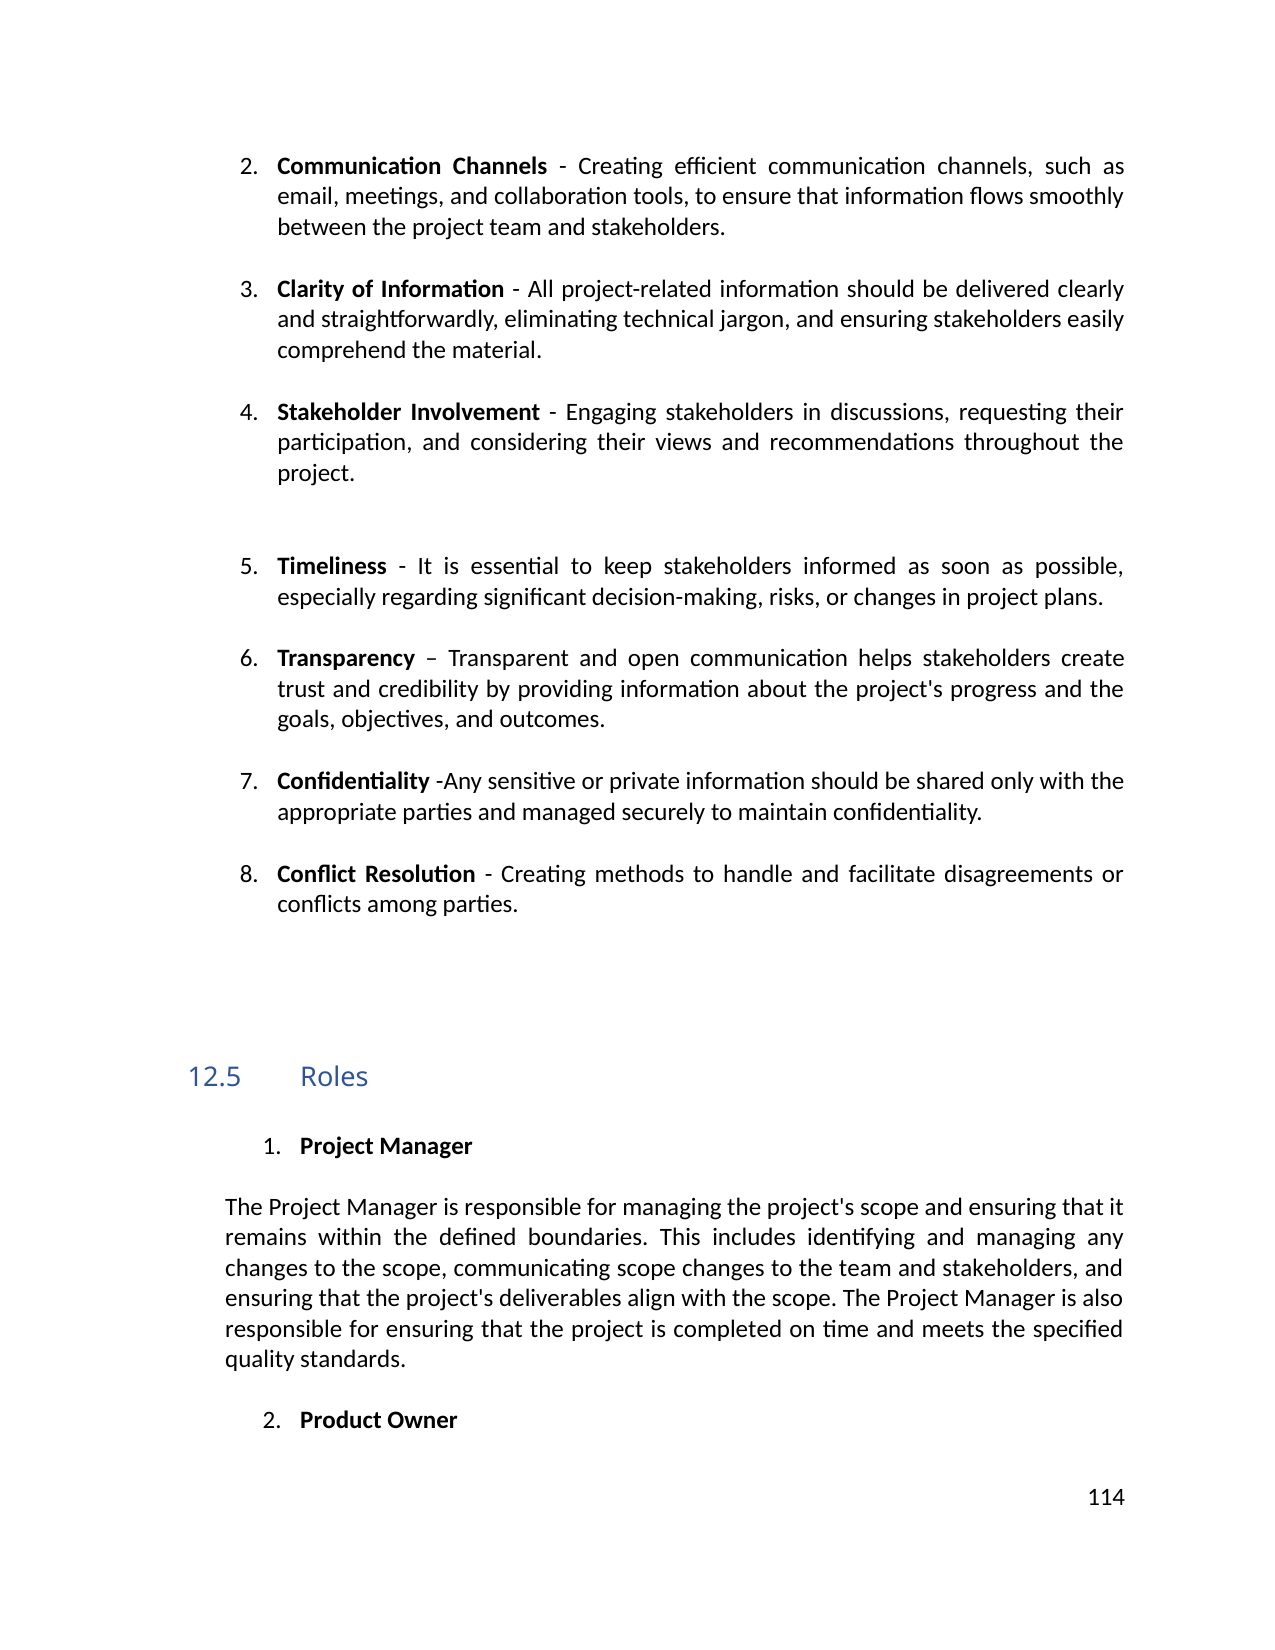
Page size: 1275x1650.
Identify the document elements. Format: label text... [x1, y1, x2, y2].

list Communication Channels - Creating efficient communication channels, such as email, meetings, and collaboration tools, to ensure that information flows smoothly between the project team and stakeholders. [239, 150, 1125, 242]
list Clarity of Information - All project-related information should be delivered clearly and straightforwardly, eliminating technical jargon, and ensuring stakeholders easily comprehend the material. [239, 273, 1125, 364]
list Transparency – Transparent and open communication helps stakeholders create trust and credibility by providing information about the project's progress and the goals, objectives, and outcomes. [239, 642, 1125, 734]
list Confidentiality -Any sensitive or private information should be shared only with the appropriate parties and managed securely to maintain confidentiality. [239, 765, 1125, 826]
subtitle Roles [187, 1057, 1125, 1094]
list Timeliness - It is essential to keep stakeholders informed as soon as possible, especially regarding significant decision-making, risks, or changes in project plans. [239, 550, 1125, 611]
list Product Owner [262, 1404, 1125, 1435]
text The Project Manager is responsible for managing the project's scope and ensuring that it remains within the defined boundaries. This includes identifying and managing any changes to the scope, communicating scope changes to the team and stakeholders, and ensuring that the project's deliverables align with the scope. The Project Manager is also responsible for ensuring that the project is completed on time and meets the specified quality standards. [225, 1191, 1125, 1374]
list Conflict Resolution - Creating methods to handle and facilitate disagreements or conflicts among parties. [239, 858, 1125, 919]
list Project Manager [262, 1130, 1125, 1160]
list Stakeholder Involvement - Engaging stakeholders in discussions, requesting their participation, and considering their views and recommendations throughout the project. [239, 396, 1125, 487]
